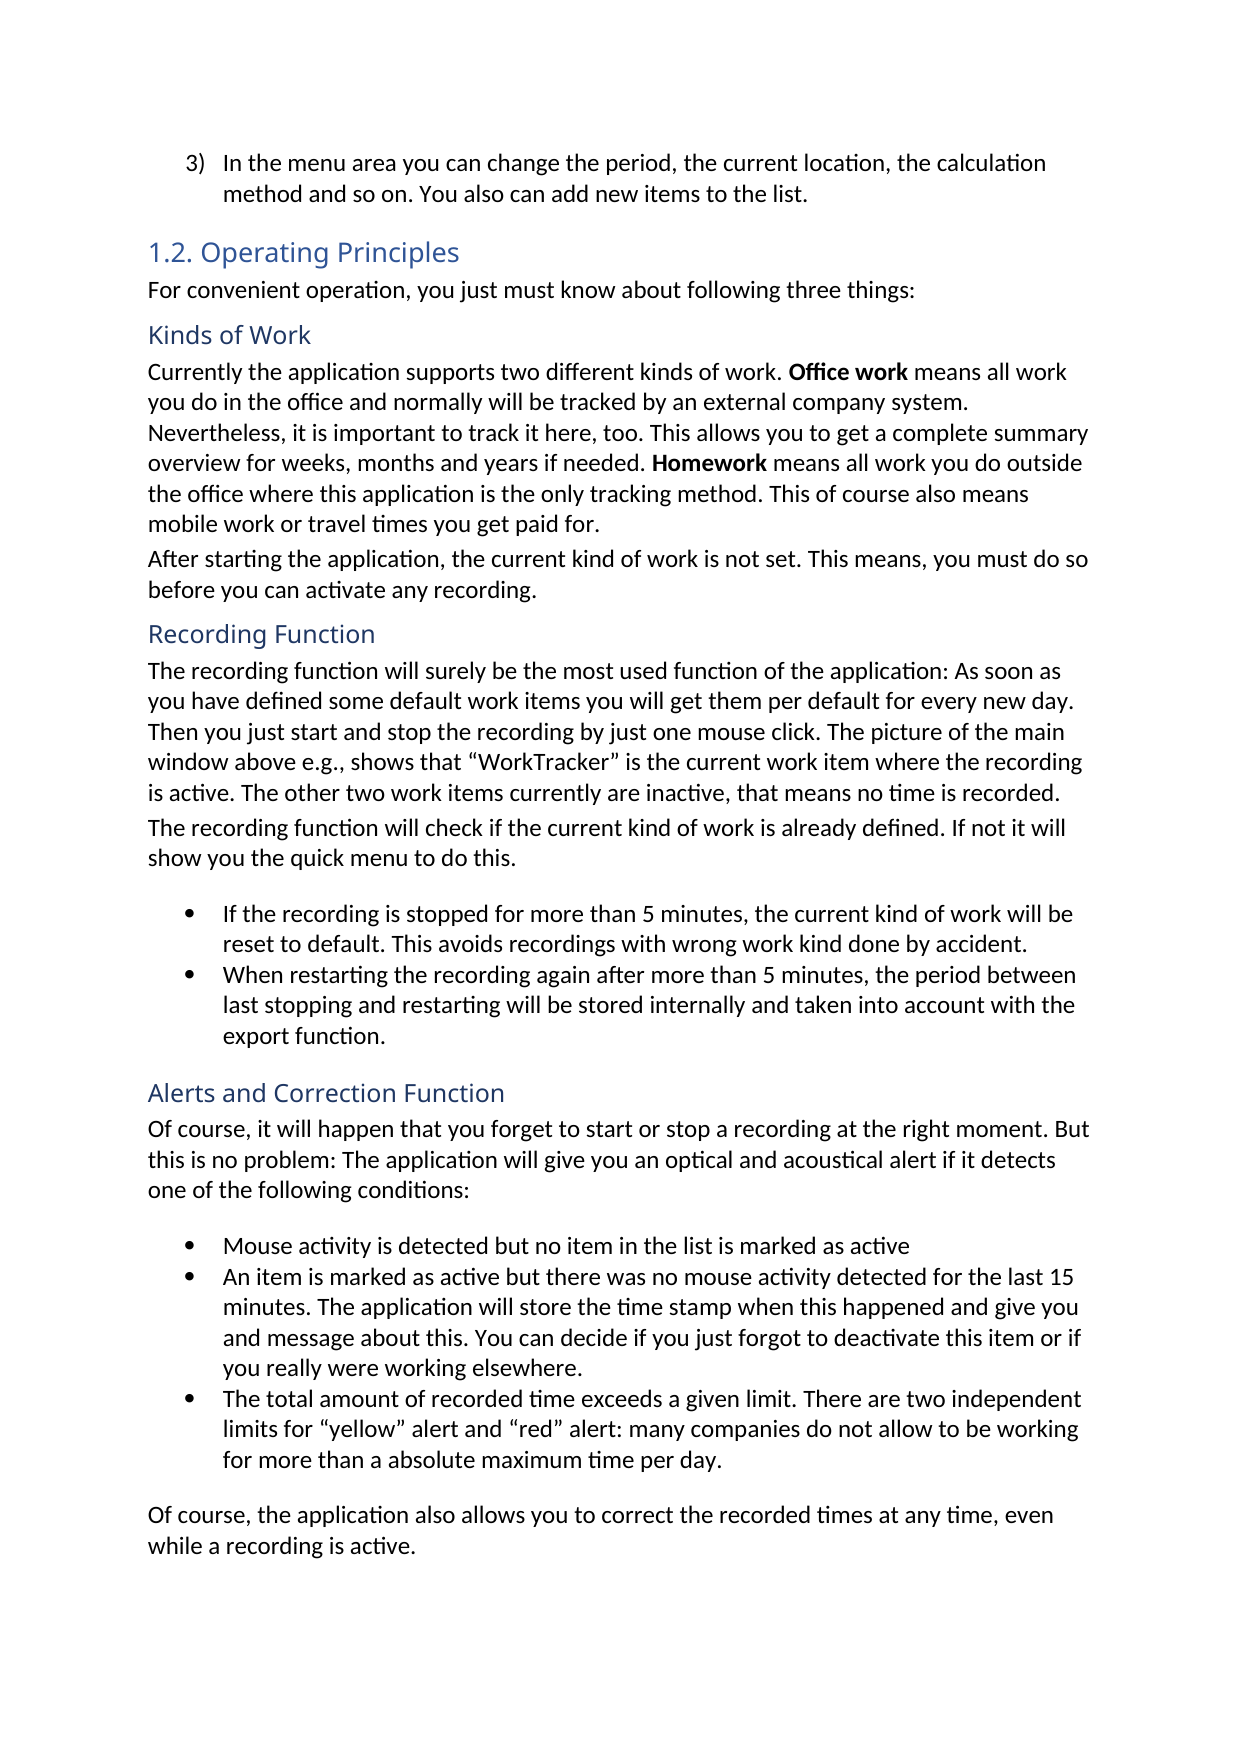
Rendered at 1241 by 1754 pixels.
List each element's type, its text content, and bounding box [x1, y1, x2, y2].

text The recording function will surely be the most used function of the application: As soon as you have defined some default work items you will get them per default for every new day. Then you just start and stop the recording by just one mouse click. The picture of the main window above e.g., shows that “WorkTracker” is the current work item where the recording is active. The other two work items currently are inactive, that means no time is recorded. [148, 655, 1093, 808]
subtitle Recording Function [148, 617, 1093, 651]
text After starting the application, the current kind of work is not set. This means, you must do so before you can activate any recording. [148, 543, 1093, 604]
list An item is marked as active but there was no mouse activity detected for the last 15 minutes. The application will store the time stamp when this happened and give you and message about this. You can decide if you just forgot to deactivate this item or if you really were working elsewhere. [185, 1261, 1093, 1383]
list Mouse activity is detected but no item in the list is marked as active [185, 1230, 1093, 1261]
list In the menu area you can change the period, the current location, the calculation method and so on. You also can add new items to the list. [185, 148, 1093, 209]
list When restarting the recording again after more than 5 minutes, the period between last stopping and restarting will be stored internally and taken into account with the export function. [185, 959, 1093, 1050]
list The total amount of recorded time exceeds a given limit. There are two independent limits for “yellow” alert and “red” alert: many companies do not allow to be working for more than a absolute maximum time per day. [185, 1383, 1093, 1474]
text The recording function will check if the current kind of work is already defined. If not it will show you the quick menu to do this. [148, 812, 1093, 873]
subtitle Kinds of Work [148, 318, 1093, 352]
subtitle 1.2. Operating Principles [148, 234, 1093, 271]
subtitle Alerts and Correction Function [148, 1075, 1093, 1109]
text For convenient operation, you just must know about following three things: [148, 275, 1093, 305]
text Of course, it will happen that you forget to start or stop a recording at the right moment. But this is no problem: The application will give you an optical and acoustical alert if it detects one of the following conditions: [148, 1114, 1093, 1205]
list If the recording is stopped for more than 5 minutes, the current kind of work will be reset to default. This avoids recordings with wrong work kind done by accident. [185, 898, 1093, 959]
text Currently the application supports two different kinds of work. Office work means all work you do in the office and normally will be tracked by an external company system. Nevertheless, it is important to track it here, too. This allows you to get a complete summary overview for weeks, months and years if needed. Homework means all work you do outside the office where this application is the only tracking method. This of course also means mobile work or travel times you get paid for. [148, 356, 1093, 539]
text Of course, the application also allows you to correct the recorded times at any time, even while a recording is active. [148, 1499, 1093, 1560]
